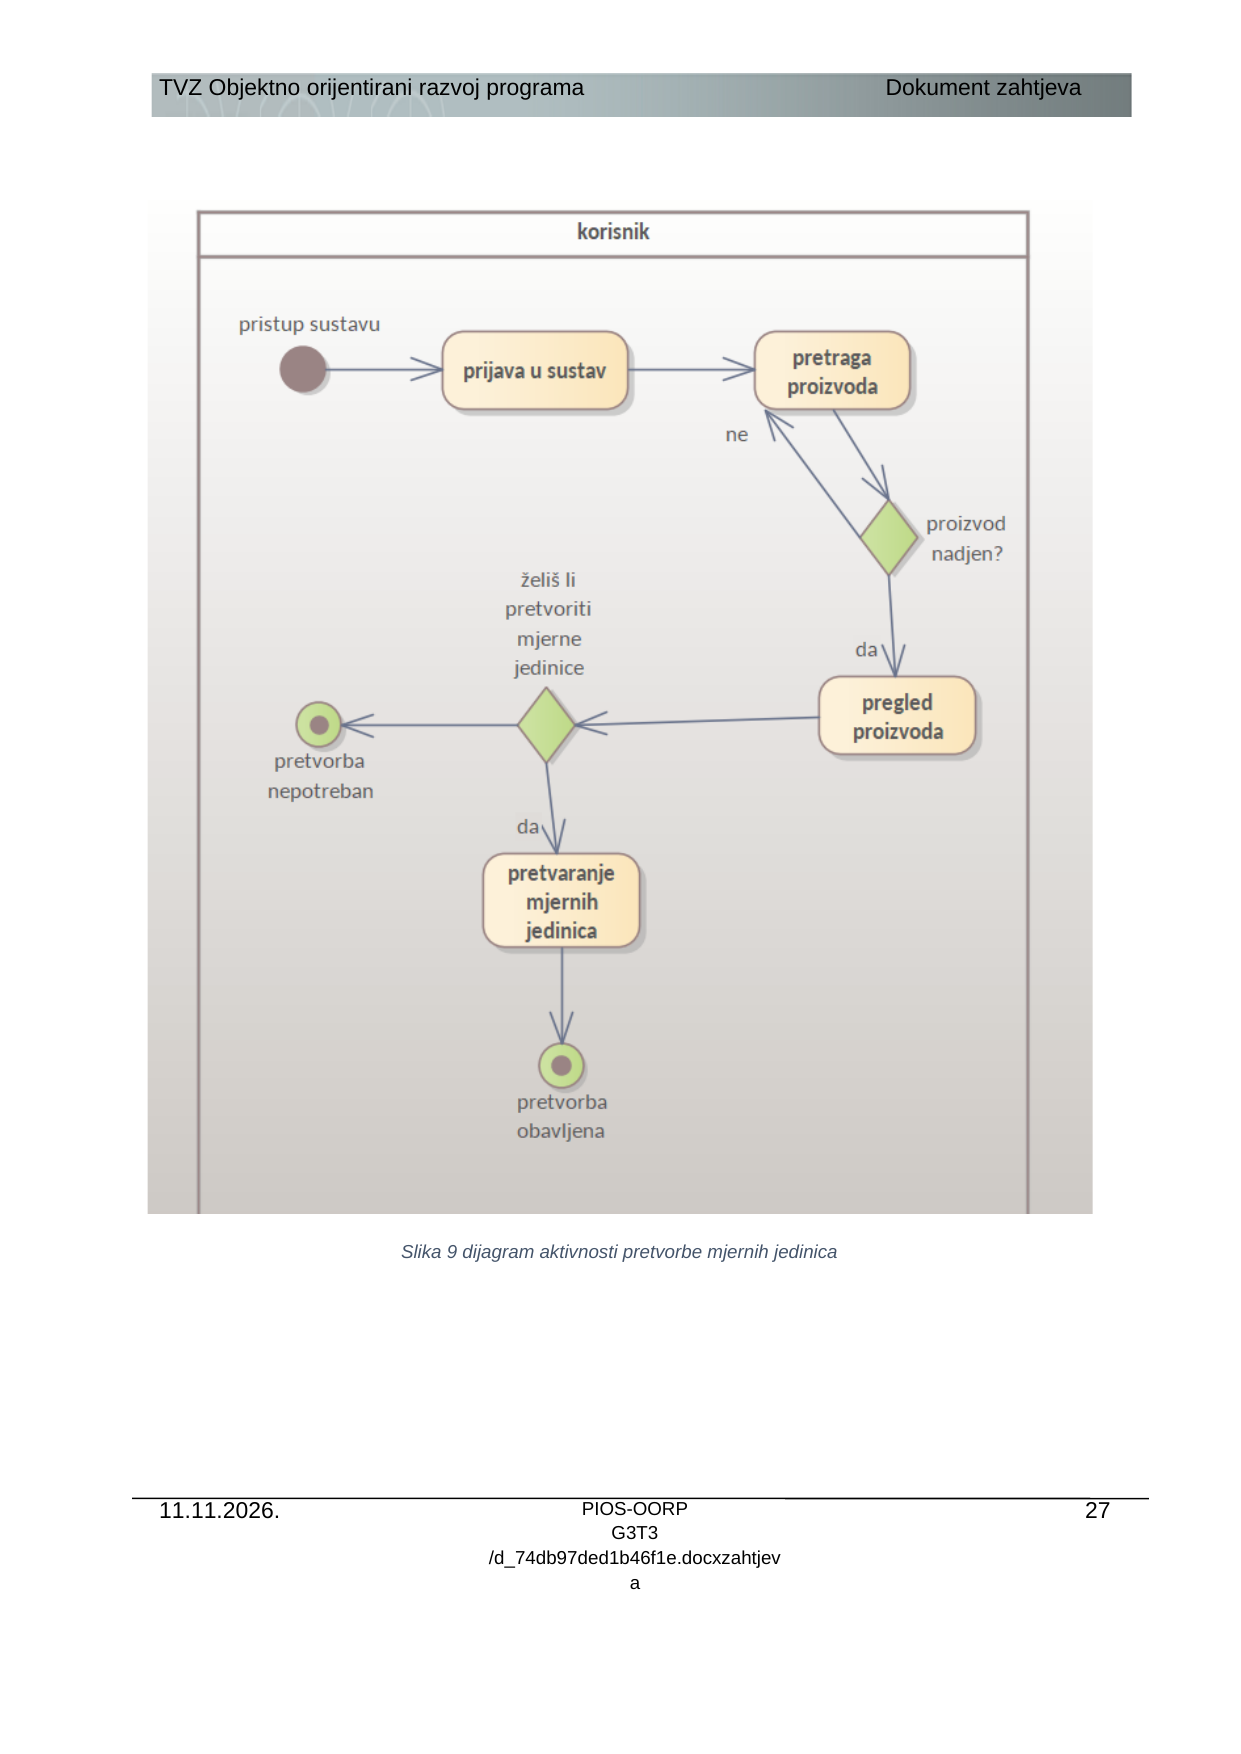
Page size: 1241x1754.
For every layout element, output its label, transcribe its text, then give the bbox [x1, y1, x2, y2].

picture [151, 73, 1132, 117]
picture [147, 200, 1093, 1214]
text Slika 9 dijagram aktivnosti pretvorbe mjernih jedinica [148, 1241, 1093, 1263]
